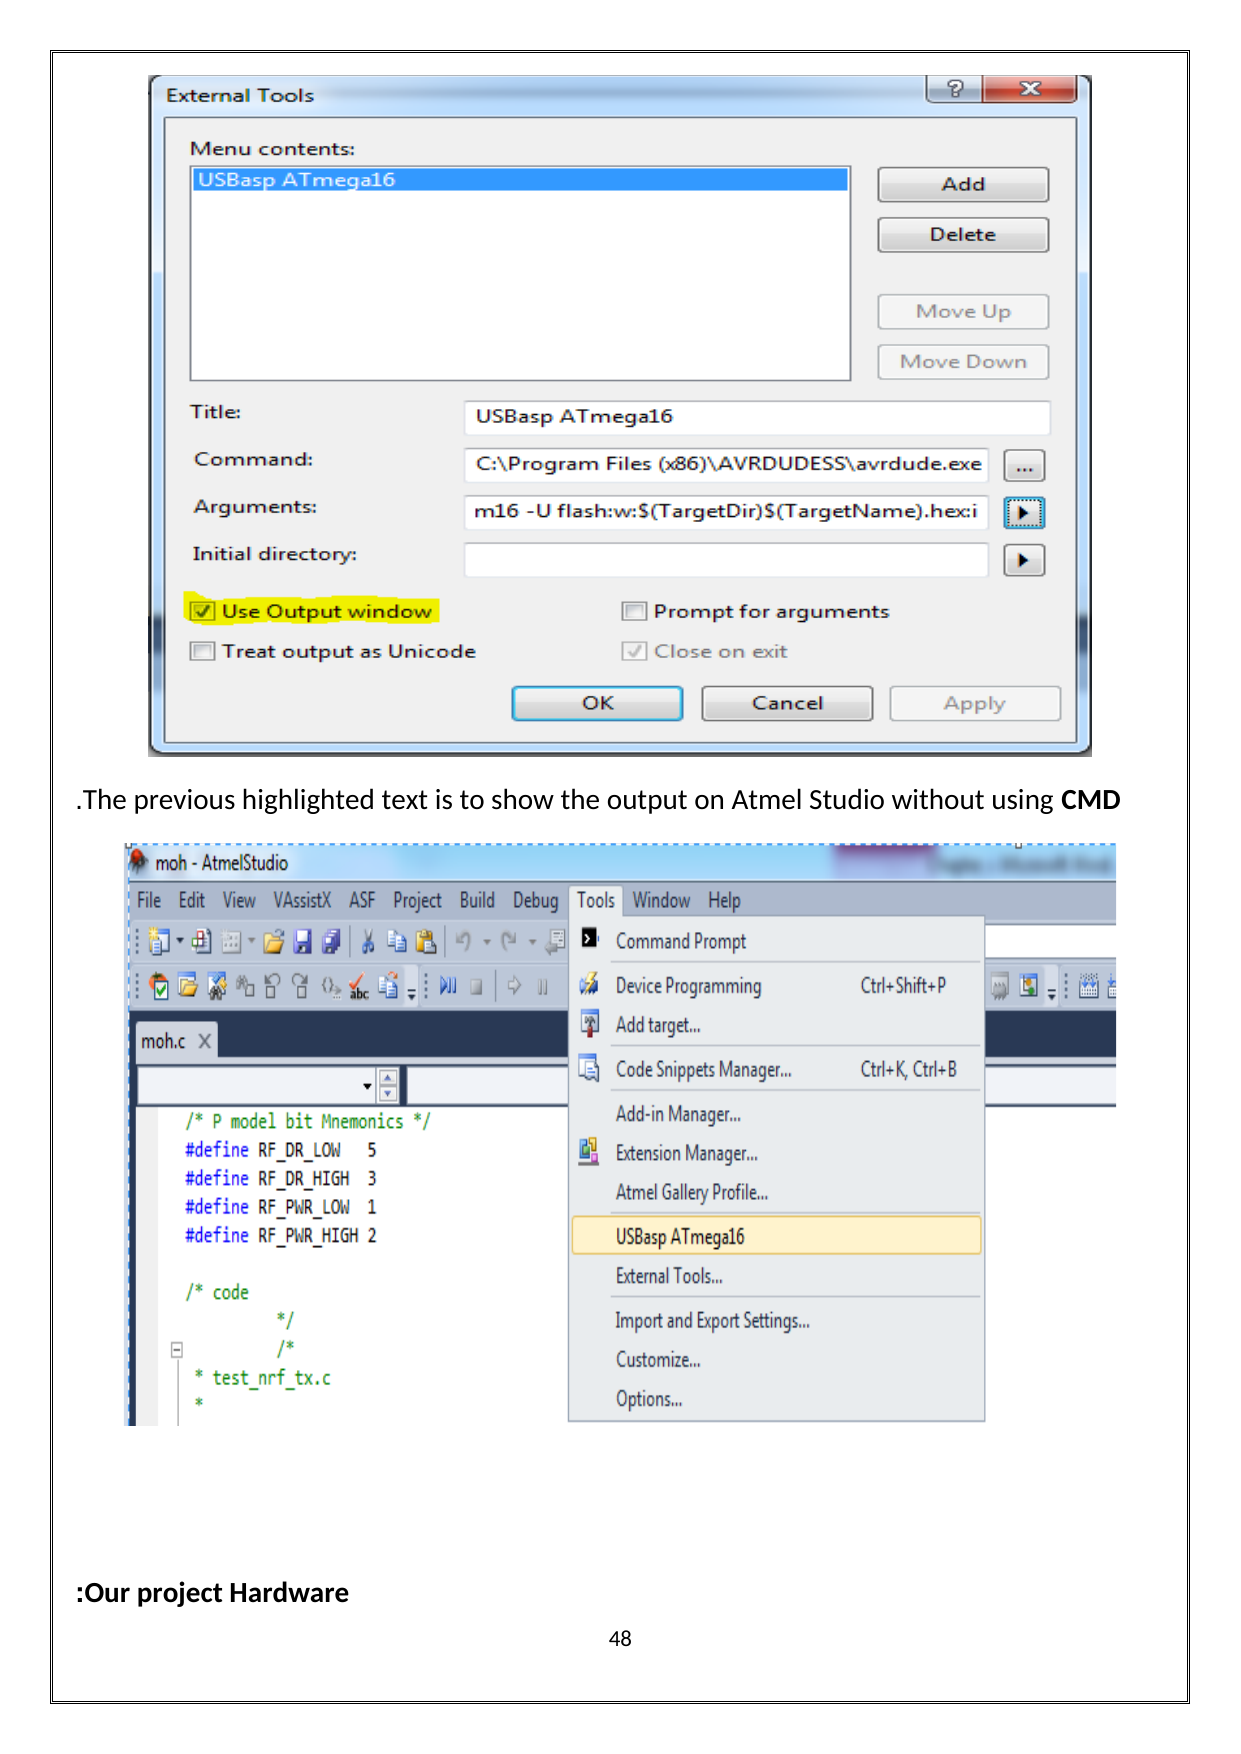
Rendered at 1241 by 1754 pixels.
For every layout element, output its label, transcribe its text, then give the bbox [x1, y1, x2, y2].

text The previous highlighted text is to show the output on Atmel Studio without using CMD. [75, 781, 1165, 817]
picture [148, 75, 1092, 757]
text Our project Hardware: [75, 1574, 1165, 1610]
picture [123, 843, 1117, 1426]
